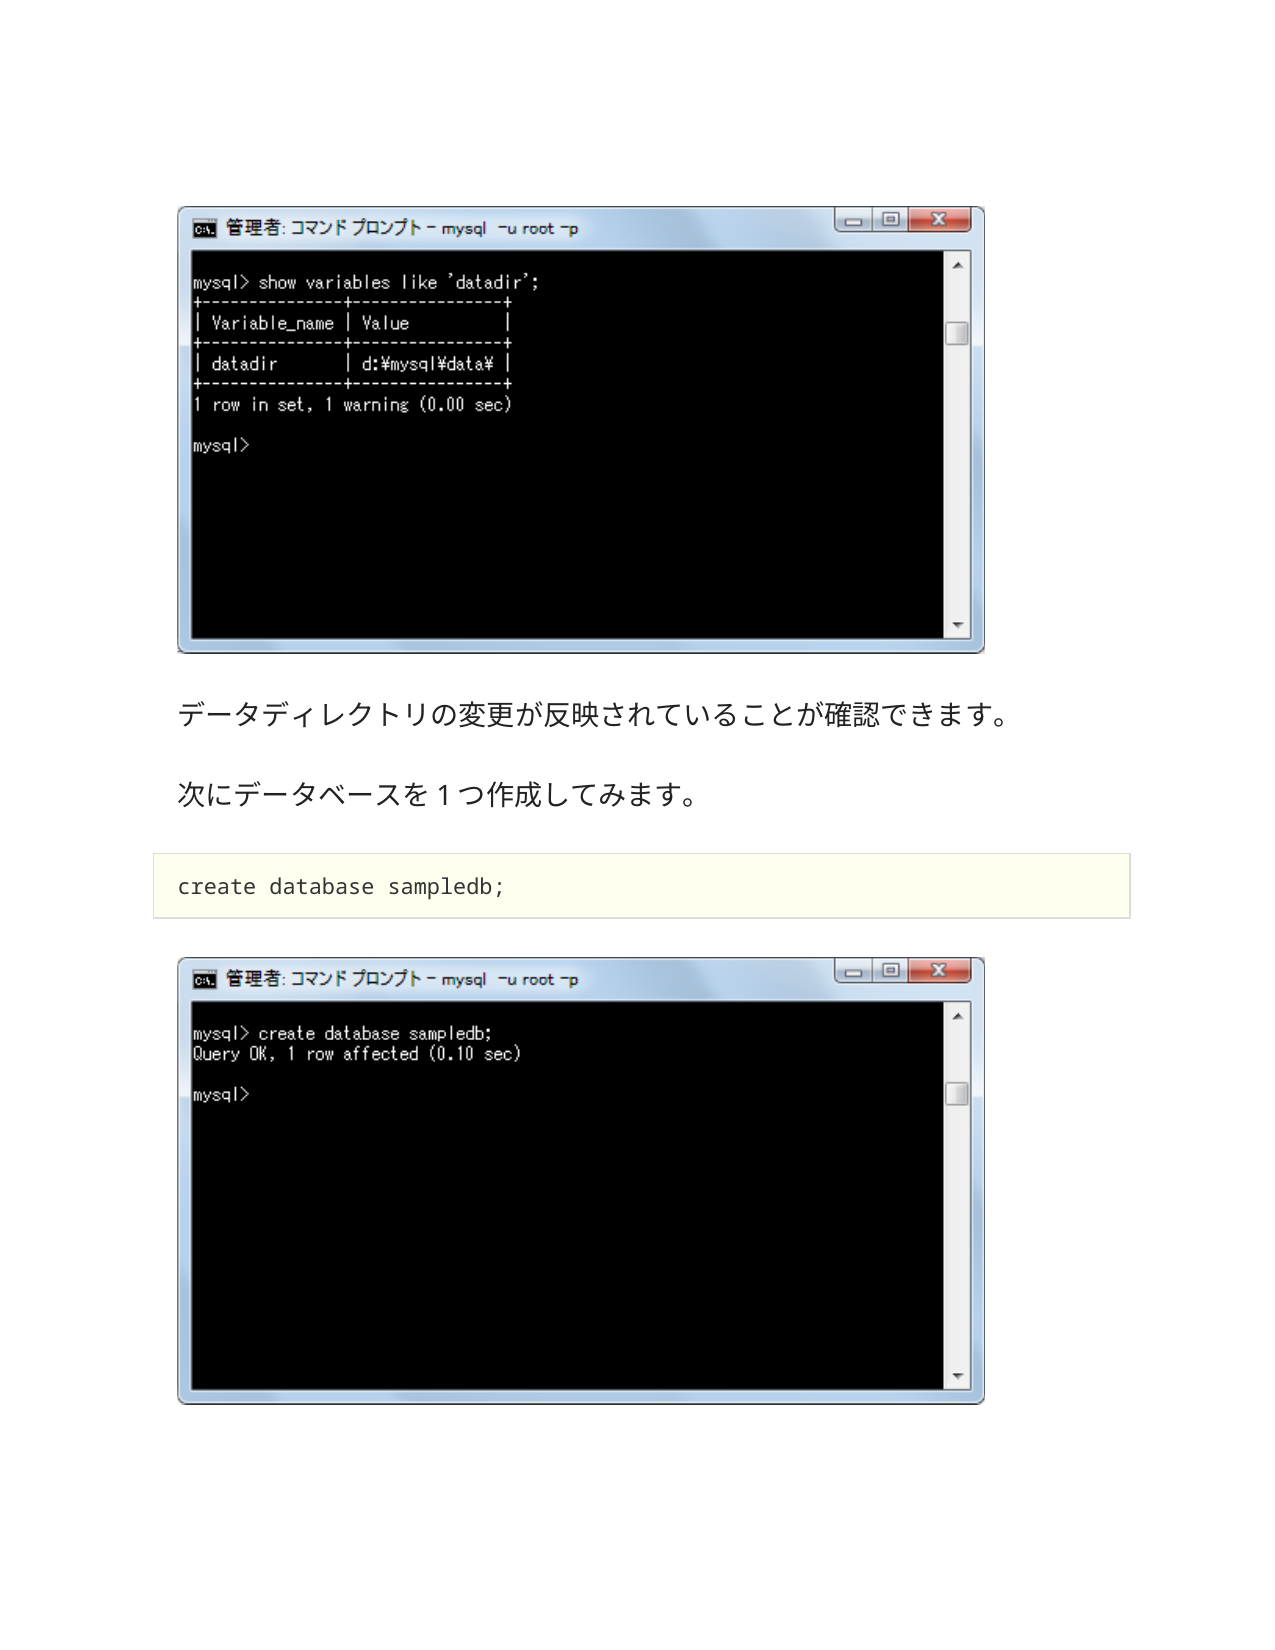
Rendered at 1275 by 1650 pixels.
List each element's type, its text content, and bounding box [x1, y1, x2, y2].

picture [177, 206, 985, 654]
text データディレクトリの変更が反映されていることが確認できます。 [177, 693, 1098, 733]
text create database sampledb; [154, 854, 1129, 917]
text 次にデータベースを1つ作成してみます。 [177, 772, 1098, 813]
picture [177, 957, 985, 1405]
